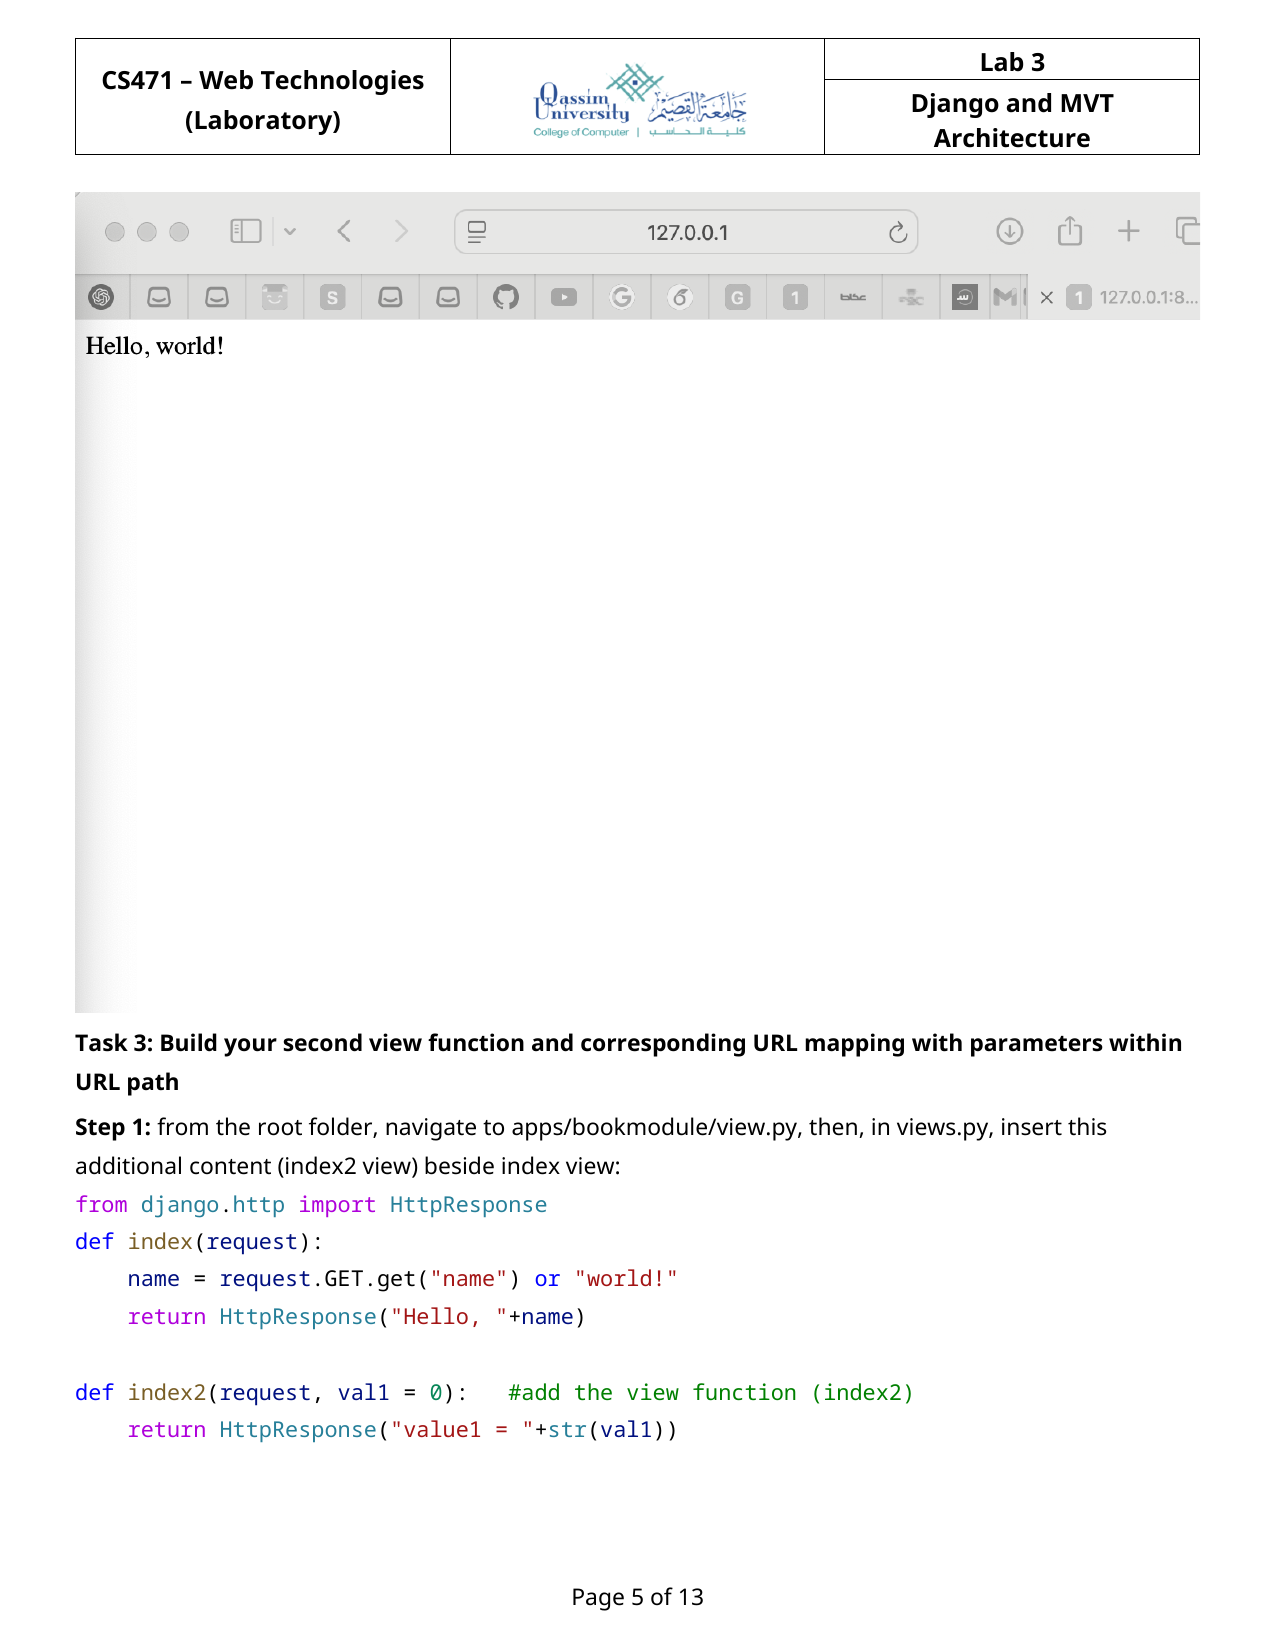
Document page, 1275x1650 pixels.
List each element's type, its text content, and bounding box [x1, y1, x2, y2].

text Step 1: from the root folder, navigate to apps/bookmodule/view.py, then, in views.py, insert this additional content (index2 view) beside index view: [75, 1111, 1200, 1181]
text name = request.GET.get("name") or "world!" [75, 1263, 1200, 1293]
text Task 3: Build your second view function and corresponding URL mapping with parameters within URL path [75, 1027, 1200, 1097]
picture [524, 52, 751, 147]
text from django.http import HttpResponse [75, 1189, 1200, 1219]
picture [75, 192, 1200, 1013]
text def index(request): [75, 1226, 1200, 1256]
text return HttpResponse("value1 = "+str(val1)) [75, 1414, 1200, 1444]
text return HttpResponse("Hello, "+name) [75, 1301, 1200, 1330]
text def index2(request, val1 = 0): #add the view function (index2) [75, 1377, 1200, 1407]
